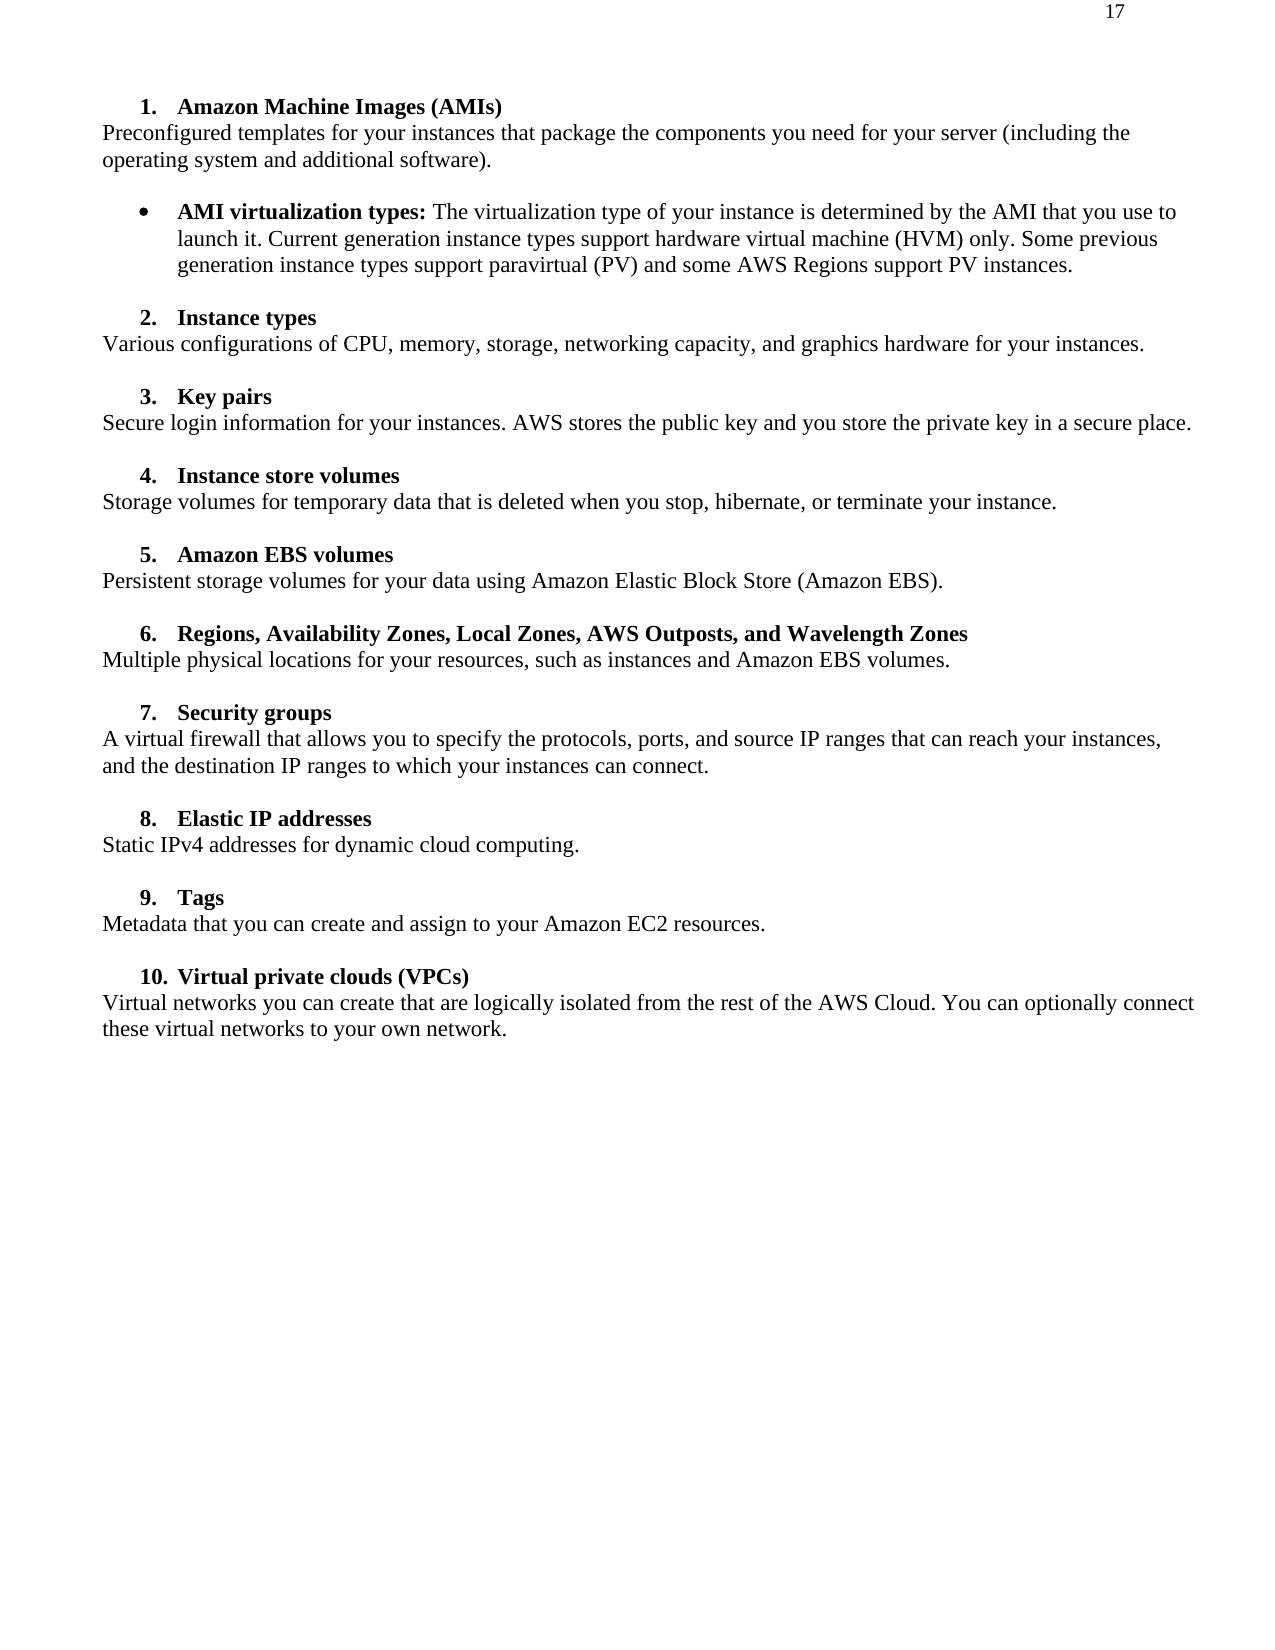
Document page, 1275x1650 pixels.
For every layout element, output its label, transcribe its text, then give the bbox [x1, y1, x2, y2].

list Elastic IP addresses [139, 804, 1196, 831]
text Various configurations of CPU, memory, storage, networking capacity, and graphics hardware for your instances. [102, 330, 1196, 357]
text Preconfigured templates for your instances that package the components you need for your server (including the operating system and additional software). [102, 119, 1196, 172]
text Metadata that you can create and assign to your Amazon EC2 resources. [102, 910, 1196, 936]
text A virtual firewall that allows you to specify the protocols, ports, and source IP ranges that can reach your instances, and the destination IP ranges to which your instances can connect. [102, 726, 1196, 778]
list AMI virtualization types: The virtualization type of your instance is determined by the AMI that you use to launch it. Current generation instance types support hardware virtual machine (HVM) only. Some previous generation instance types support paravirtual (PV) and some AWS Regions support PV instances. [139, 198, 1196, 277]
text Static IPv4 addresses for dynamic cloud computing. [102, 831, 1196, 857]
text Persistent storage volumes for your data using Amazon Elastic Block Store (Amazon EBS). [102, 567, 1196, 594]
text Secure login information for your instances. AWS stores the public key and you store the private key in a secure place. [102, 409, 1196, 436]
list Key pairs [139, 383, 1196, 409]
text Multiple physical locations for your resources, such as instances and Amazon EBS volumes. [102, 646, 1196, 673]
list Virtual private clouds (VPCs) [139, 963, 1196, 989]
list Regions, Availability Zones, Local Zones, AWS Outposts, and Wavelength Zones [139, 620, 1196, 646]
text Virtual networks you can create that are logically isolated from the rest of the AWS Cloud. You can optionally connect these virtual networks to your own network. [102, 989, 1196, 1042]
text Storage volumes for temporary data that is deleted when you stop, hibernate, or terminate your instance. [102, 488, 1196, 515]
list Tags [139, 884, 1196, 910]
list Amazon EBS volumes [139, 541, 1196, 567]
list Instance store volumes [139, 462, 1196, 488]
list Instance types [139, 304, 1196, 330]
list Amazon Machine Images (AMIs) [139, 93, 1196, 119]
list Security groups [139, 699, 1196, 726]
